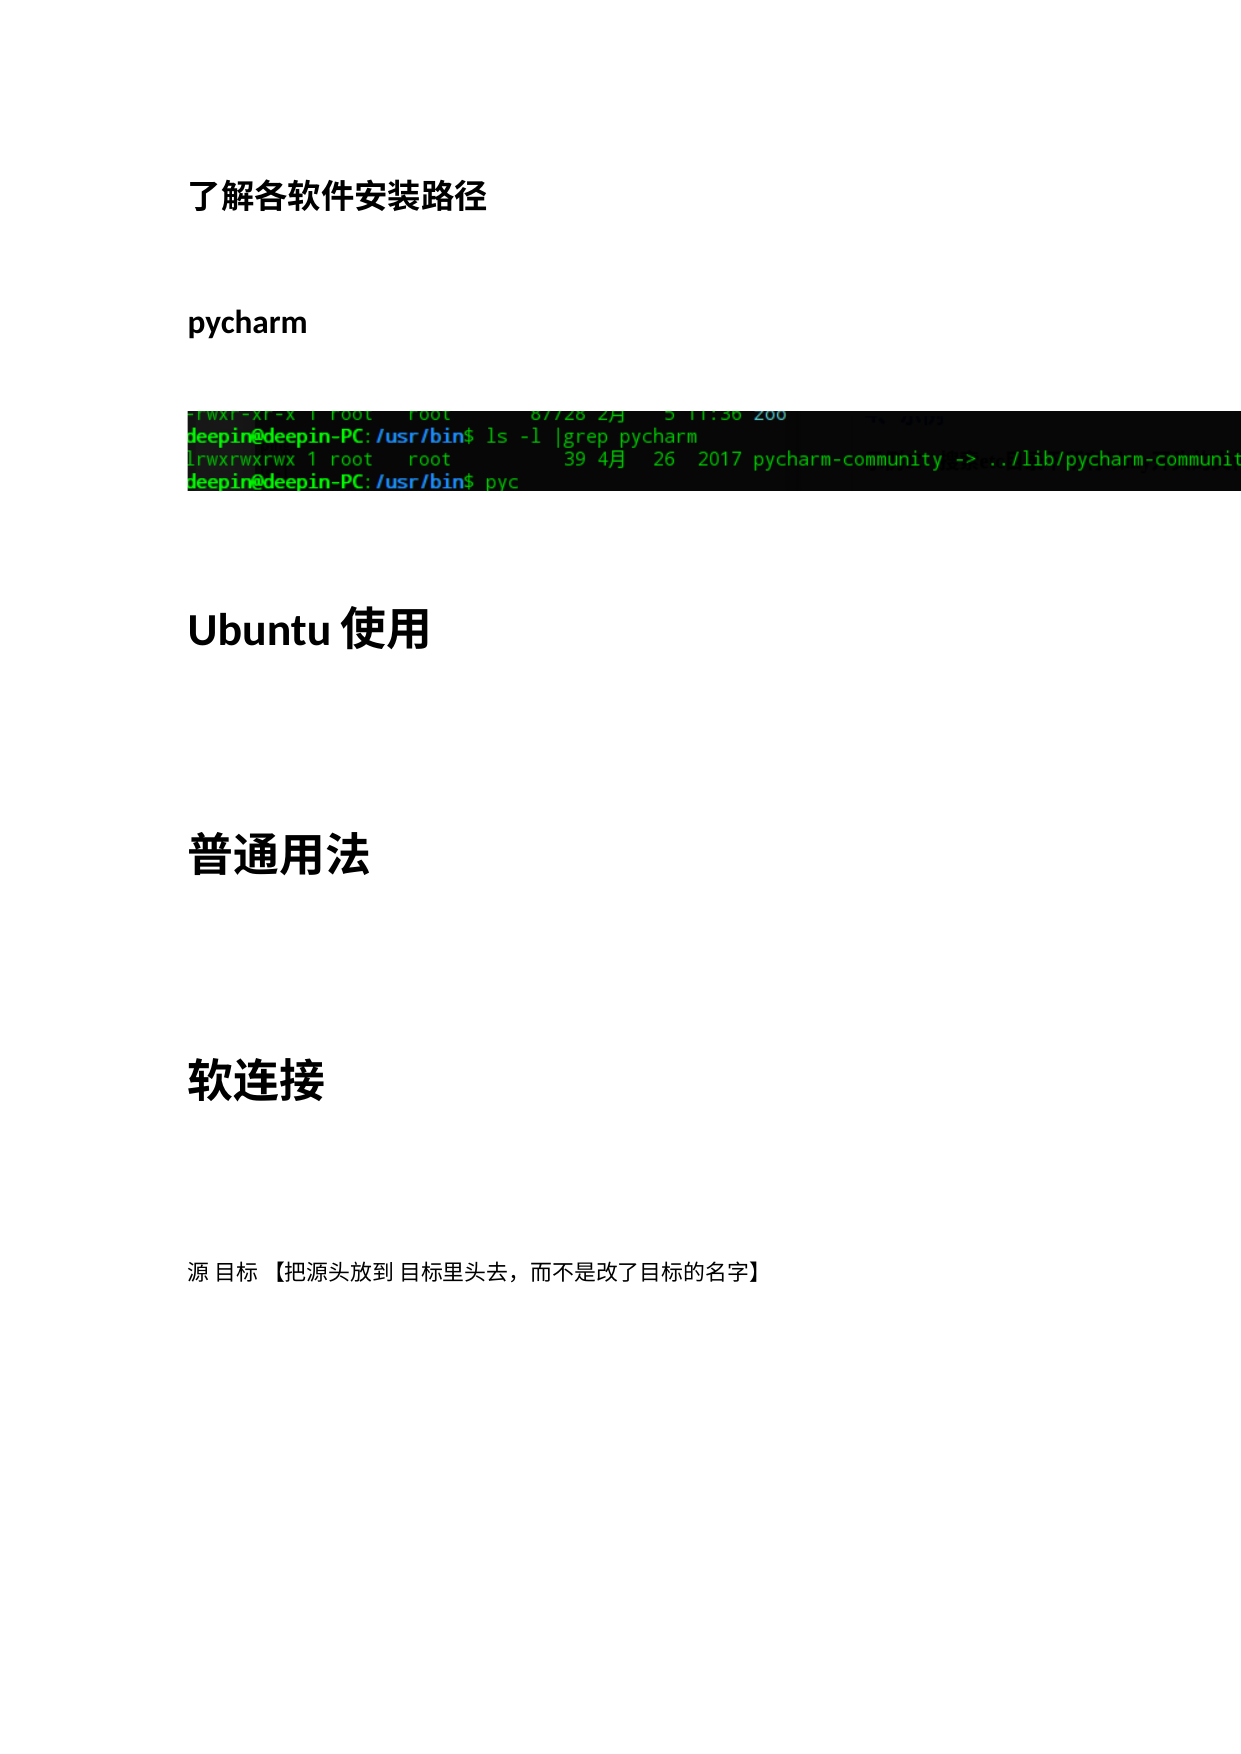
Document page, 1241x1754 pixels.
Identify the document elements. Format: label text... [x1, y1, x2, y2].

subtitle 了解各软件安装路径 [187, 162, 1053, 227]
subtitle 软连接 [187, 1029, 1053, 1127]
subtitle pycharm [187, 289, 1053, 354]
picture [187, 411, 1241, 491]
subtitle 普通用法 [187, 803, 1053, 900]
subtitle Ubuntu使用 [187, 576, 1053, 674]
text 源 目标 【把源头放到 目标里头去，而不是改了目标的名字】 [187, 1255, 1053, 1287]
